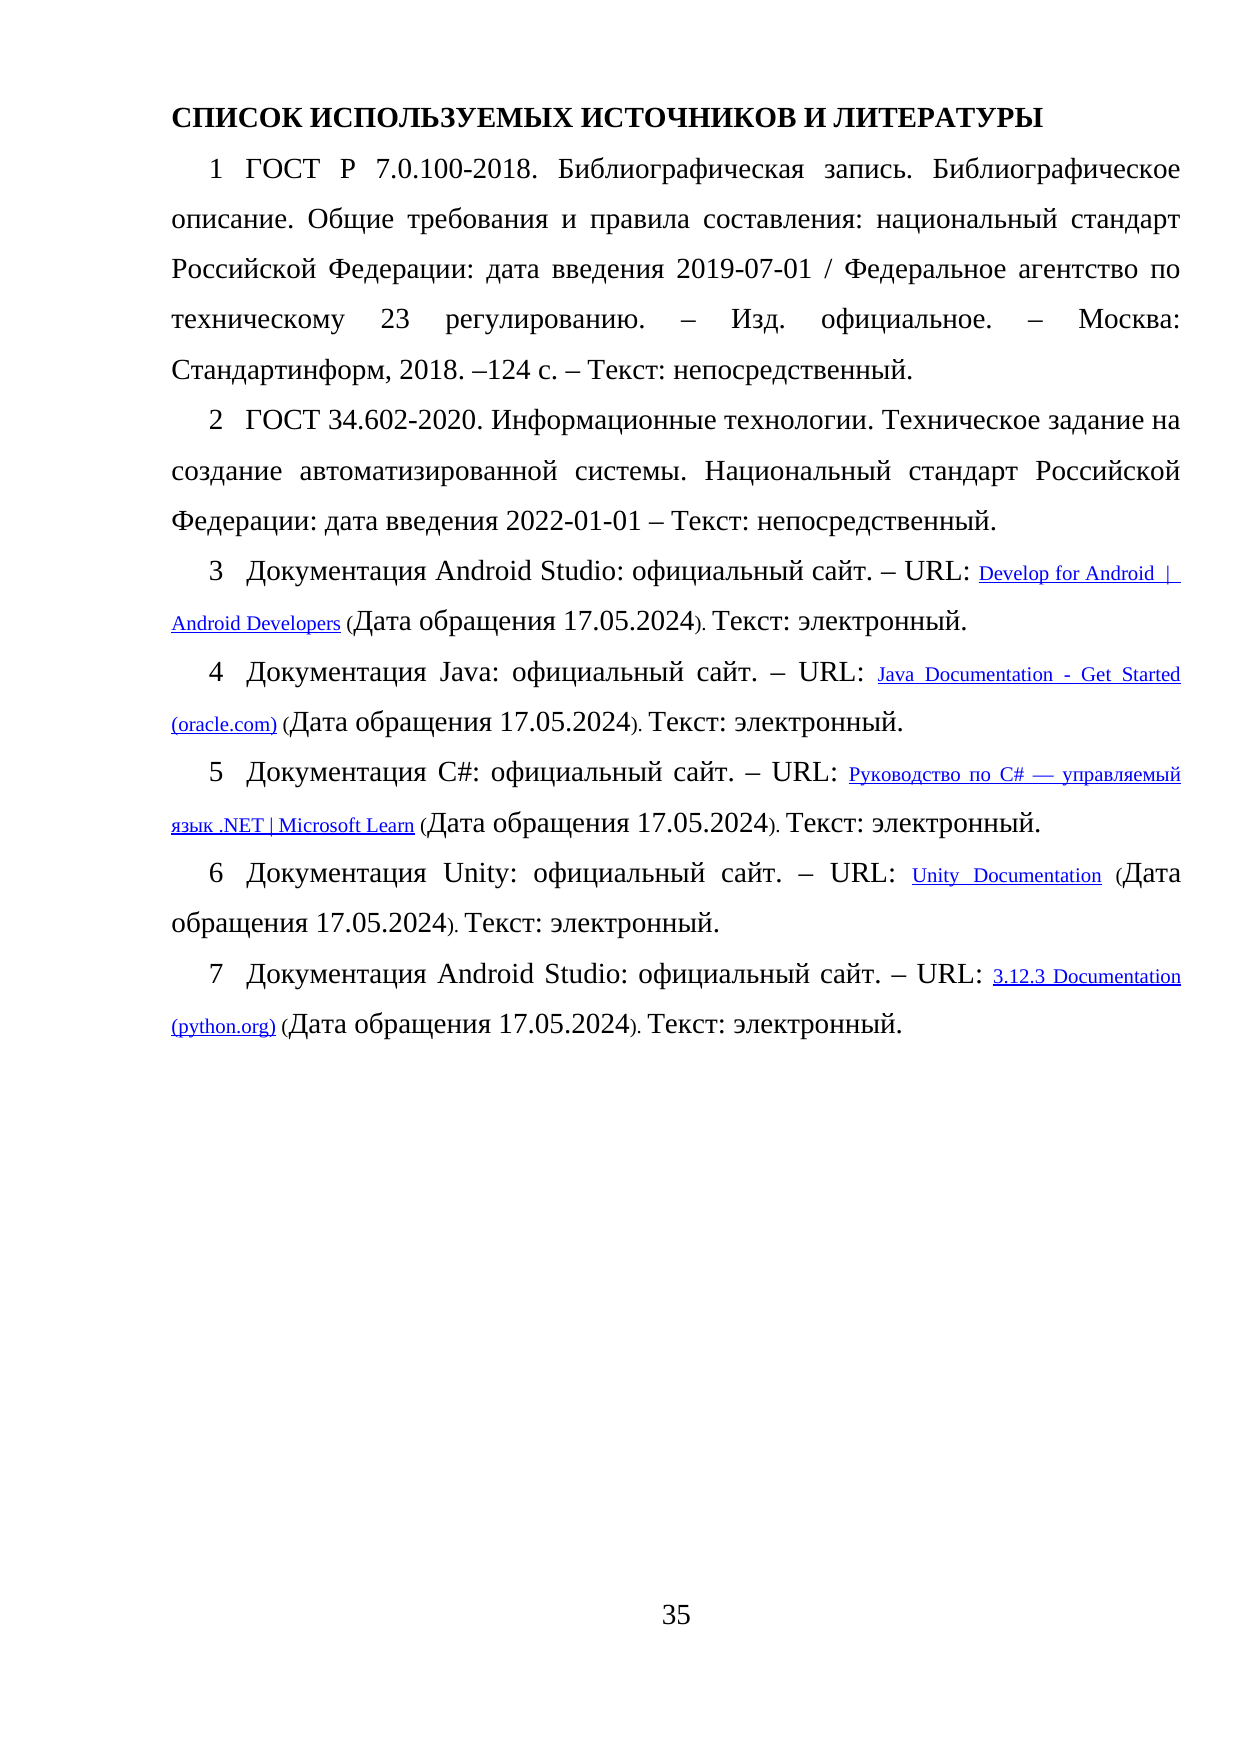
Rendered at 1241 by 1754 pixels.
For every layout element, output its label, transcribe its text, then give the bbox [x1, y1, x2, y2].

list Документация Unity: официальный сайт. – URL: Unity Documentation (Дата обращения 17.05.2024). Текст: электронный. [171, 855, 1181, 939]
list Документация Android Studio: официальный сайт. – URL: Develop for Android | Android Developers (Дата обращения 17.05.2024). Текст: электронный. [171, 553, 1181, 637]
list Документация Android Studio: официальный сайт. – URL: 3.12.3 Documentation (python.org) (Дата обращения 17.05.2024). Текст: электронный. [171, 956, 1181, 1039]
list Документация Java: официальный сайт. – URL: Java Documentation - Get Started (oracle.com) (Дата обращения 17.05.2024). Текст: электронный. [171, 654, 1181, 738]
list ГОСТ 34.602-2020. Информационные технологии. Техническое задание на создание автоматизированной системы. Национальный стандарт Российской Федерации: дата введения 2022-01-01 – Текст: непосредственный. [171, 402, 1181, 536]
subtitle Список используемых источников и литературы [171, 100, 1181, 134]
list ГОСТ Р 7.0.100-2018. Библиографическая запись. Библиографическое описание. Общие требования и правила составления: национальный стандарт Российской Федерации: дата введения 2019-07-01 / Федеральное агентство по техническому 23 регулированию. – Изд. официальное. – Москва: Стандартинформ, 2018. –124 с. – Текст: непосредственный. [171, 151, 1181, 386]
list Документация C#: официальный сайт. – URL: Руководство по C# — управляемый язык .NET | Microsoft Learn (Дата обращения 17.05.2024). Текст: электронный. [171, 754, 1181, 838]
